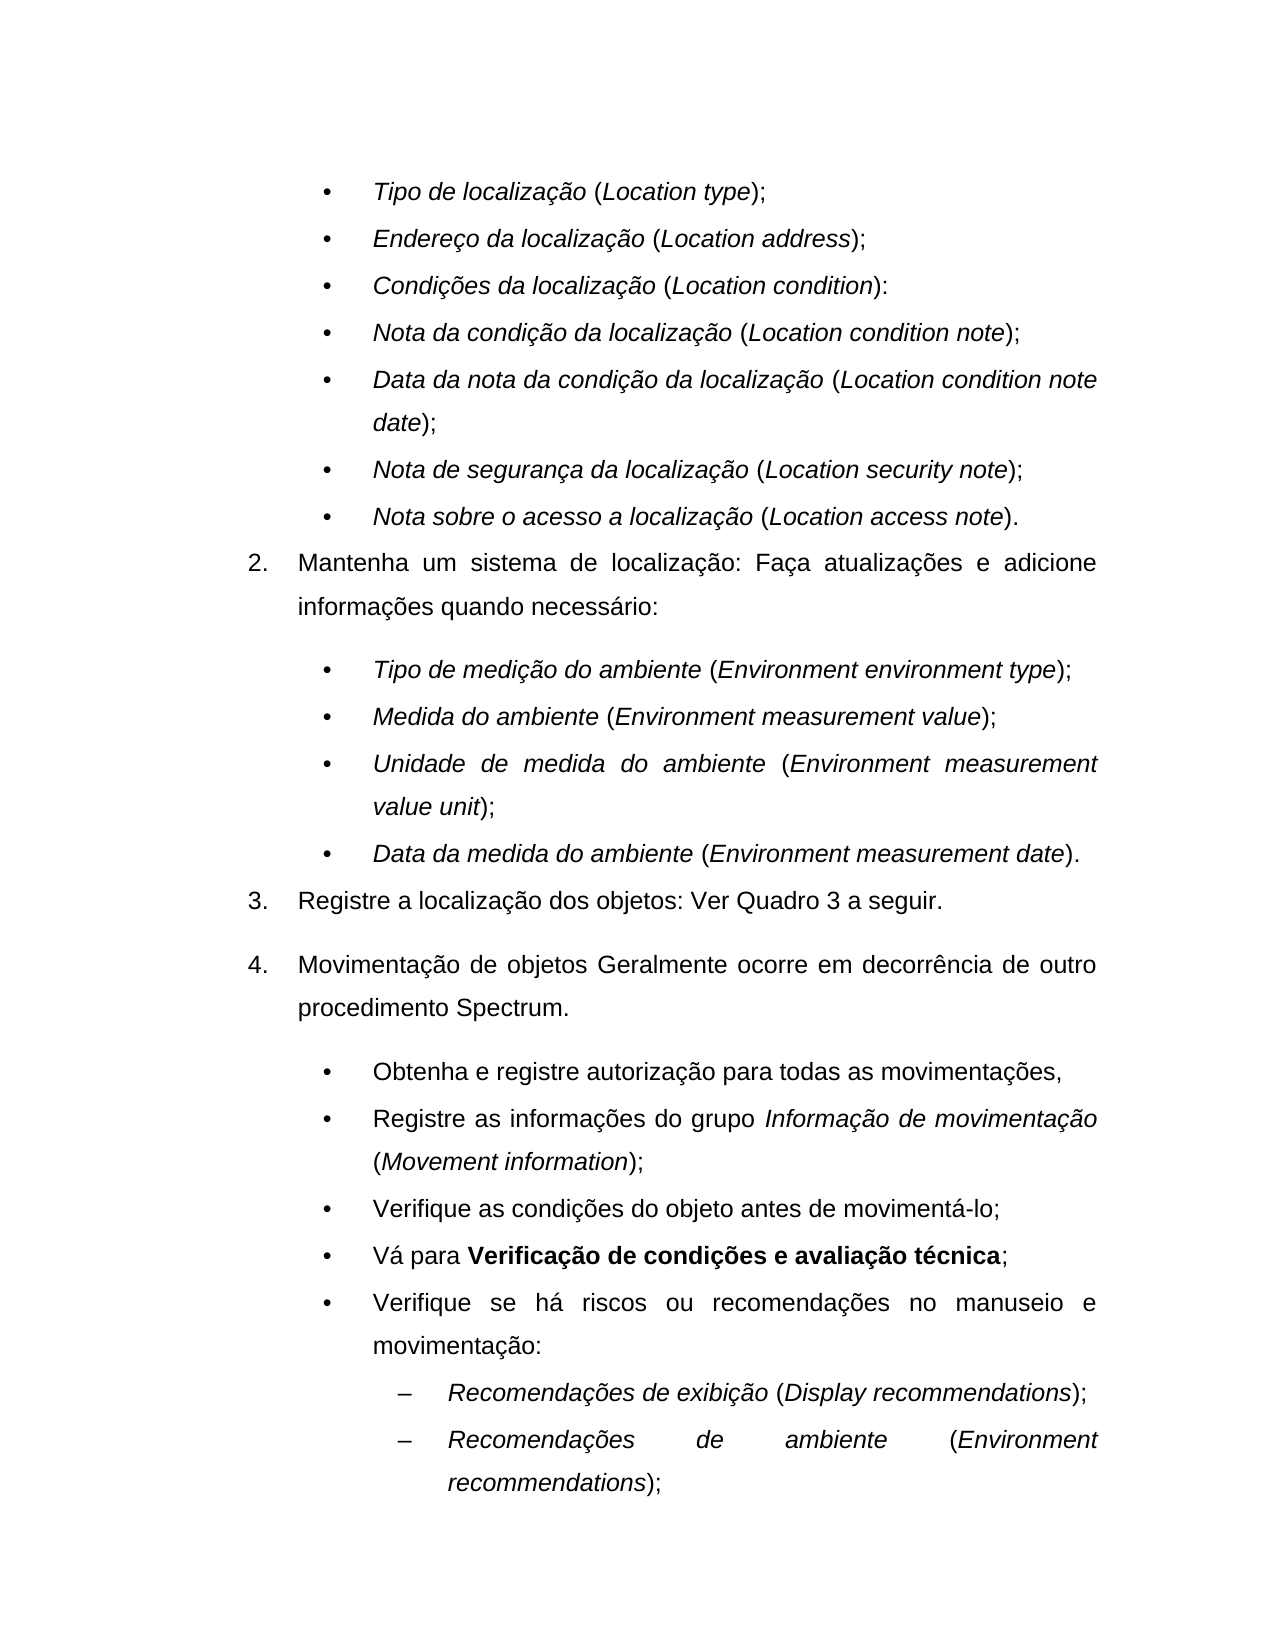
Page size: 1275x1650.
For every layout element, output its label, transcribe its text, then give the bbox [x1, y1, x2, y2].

list Registre as informações do grupo Informação de movimentação (Movement information); [323, 1104, 1098, 1176]
list Condições da localização (Location condition): [323, 271, 1098, 300]
list Nota sobre o acesso a localização (Location access note). [323, 502, 1098, 530]
list Unidade de medida do ambiente (Environment measurement value unit); [323, 749, 1098, 821]
list Recomendações de exibição (Display recommendations); [398, 1378, 1098, 1407]
list Medida do ambiente (Environment measurement value); [323, 702, 1098, 731]
list Verifique as condições do objeto antes de movimentá-lo; [323, 1194, 1098, 1223]
list Tipo de localização (Location type); [323, 177, 1098, 206]
list Obtenha e registre autorização para todas as movimentações, [323, 1057, 1098, 1086]
list Endereço da localização (Location address); [323, 224, 1098, 253]
list Recomendações de ambiente (Environment recommendations); [398, 1425, 1098, 1497]
list Nota da condição da localização (Location condition note); [323, 318, 1098, 347]
list Data da nota da condição da localização (Location condition note date); [323, 365, 1098, 437]
list Tipo de medição do ambiente (Environment environment type); [323, 656, 1098, 684]
list Registre a localização dos objetos: Ver Quadro 3 a seguir. [248, 886, 1098, 915]
list Vá para Verificação de condições e avaliação técnica; [323, 1241, 1098, 1270]
list Data da medida do ambiente (Environment measurement date). [323, 839, 1098, 868]
list Movimentação de objetos Geralmente ocorre em decorrência de outro procedimento Spectrum. [248, 950, 1098, 1022]
list Mantenha um sistema de localização: Faça atualizações e adicione informações quando necessário: [248, 548, 1098, 620]
list Verifique se há riscos ou recomendações no manuseio e movimentação: [323, 1288, 1098, 1360]
list Nota de segurança da localização (Location security note); [323, 455, 1098, 483]
